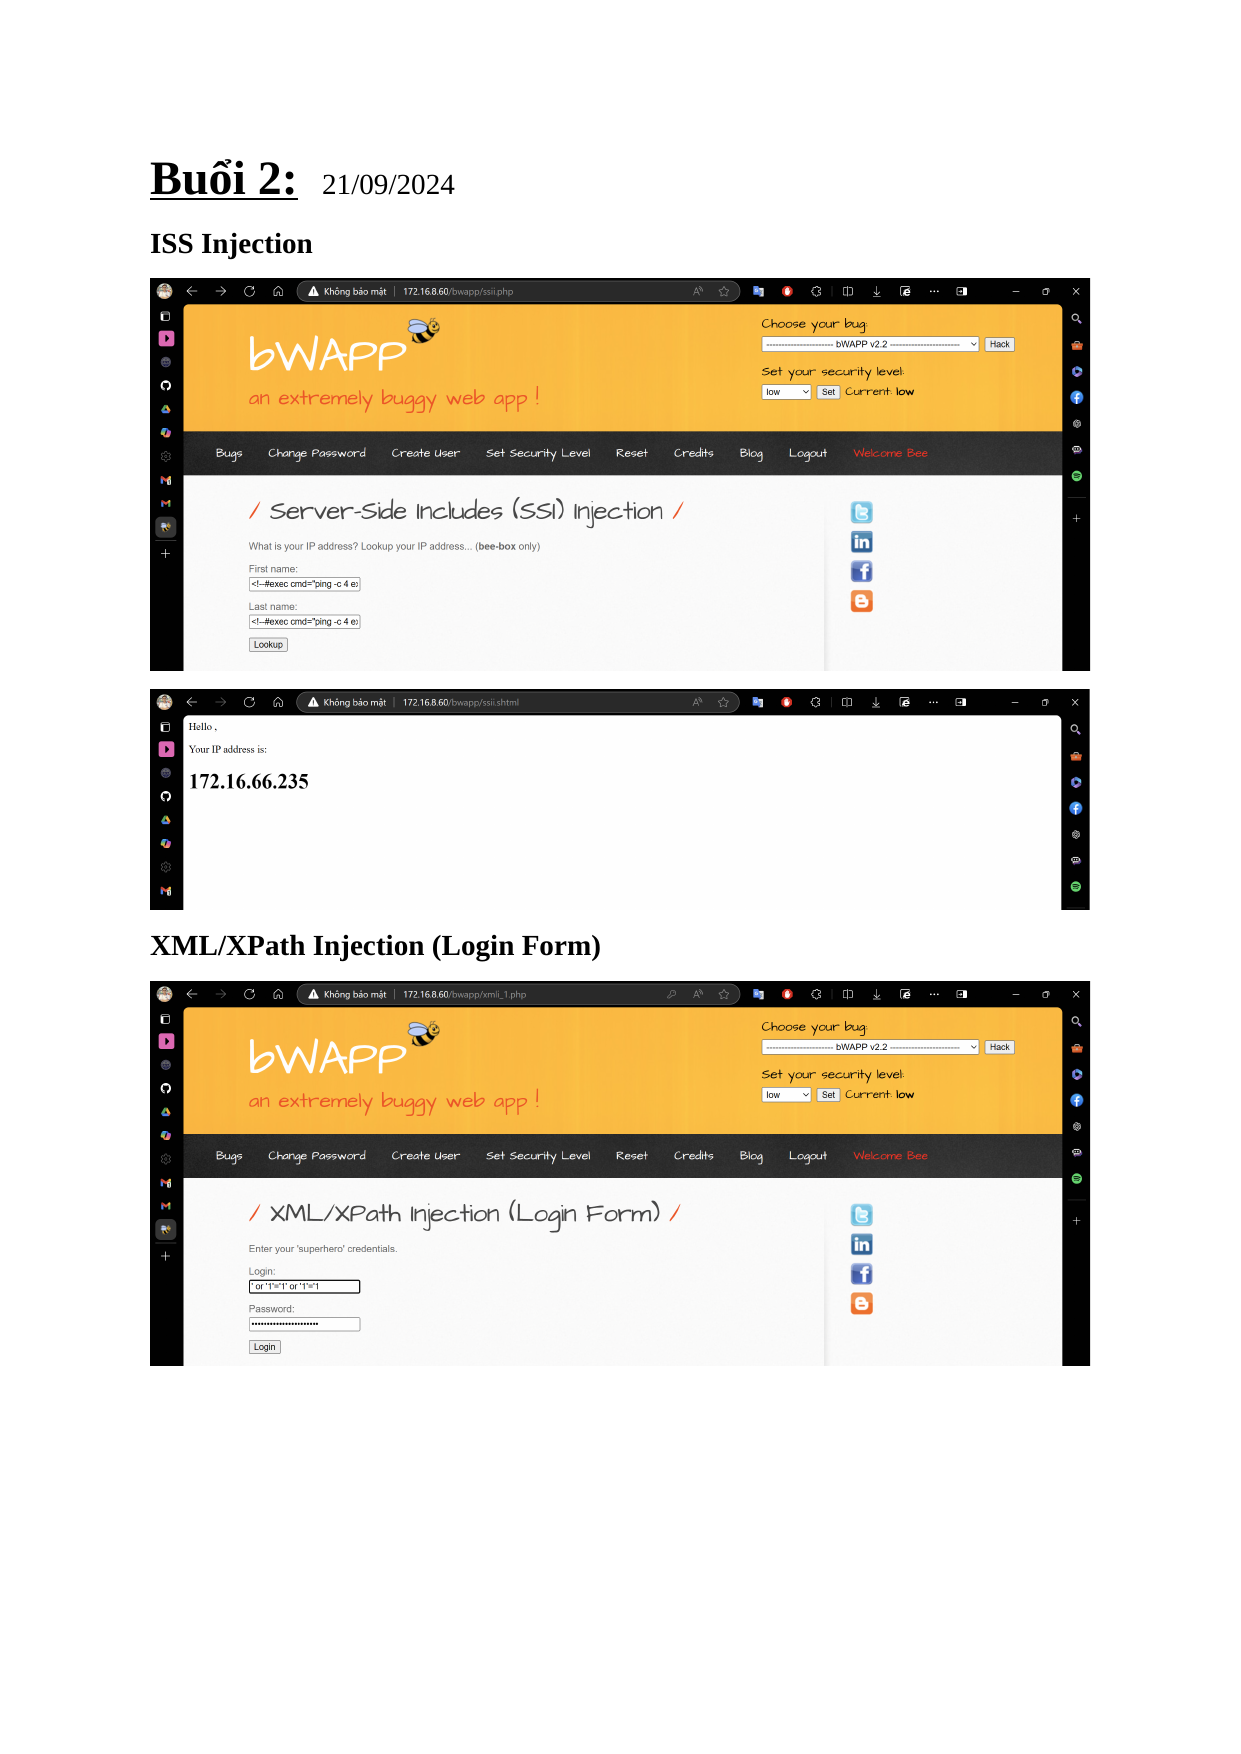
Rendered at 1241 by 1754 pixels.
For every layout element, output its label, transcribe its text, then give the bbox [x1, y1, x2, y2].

picture [150, 981, 1091, 1366]
picture [150, 278, 1091, 671]
text XML/XPath Injection (Login Form) [150, 928, 1090, 962]
picture [150, 689, 1090, 910]
text Buổi 2: 21/09/2024 [150, 150, 1090, 205]
text ISS Injection [150, 226, 1090, 260]
